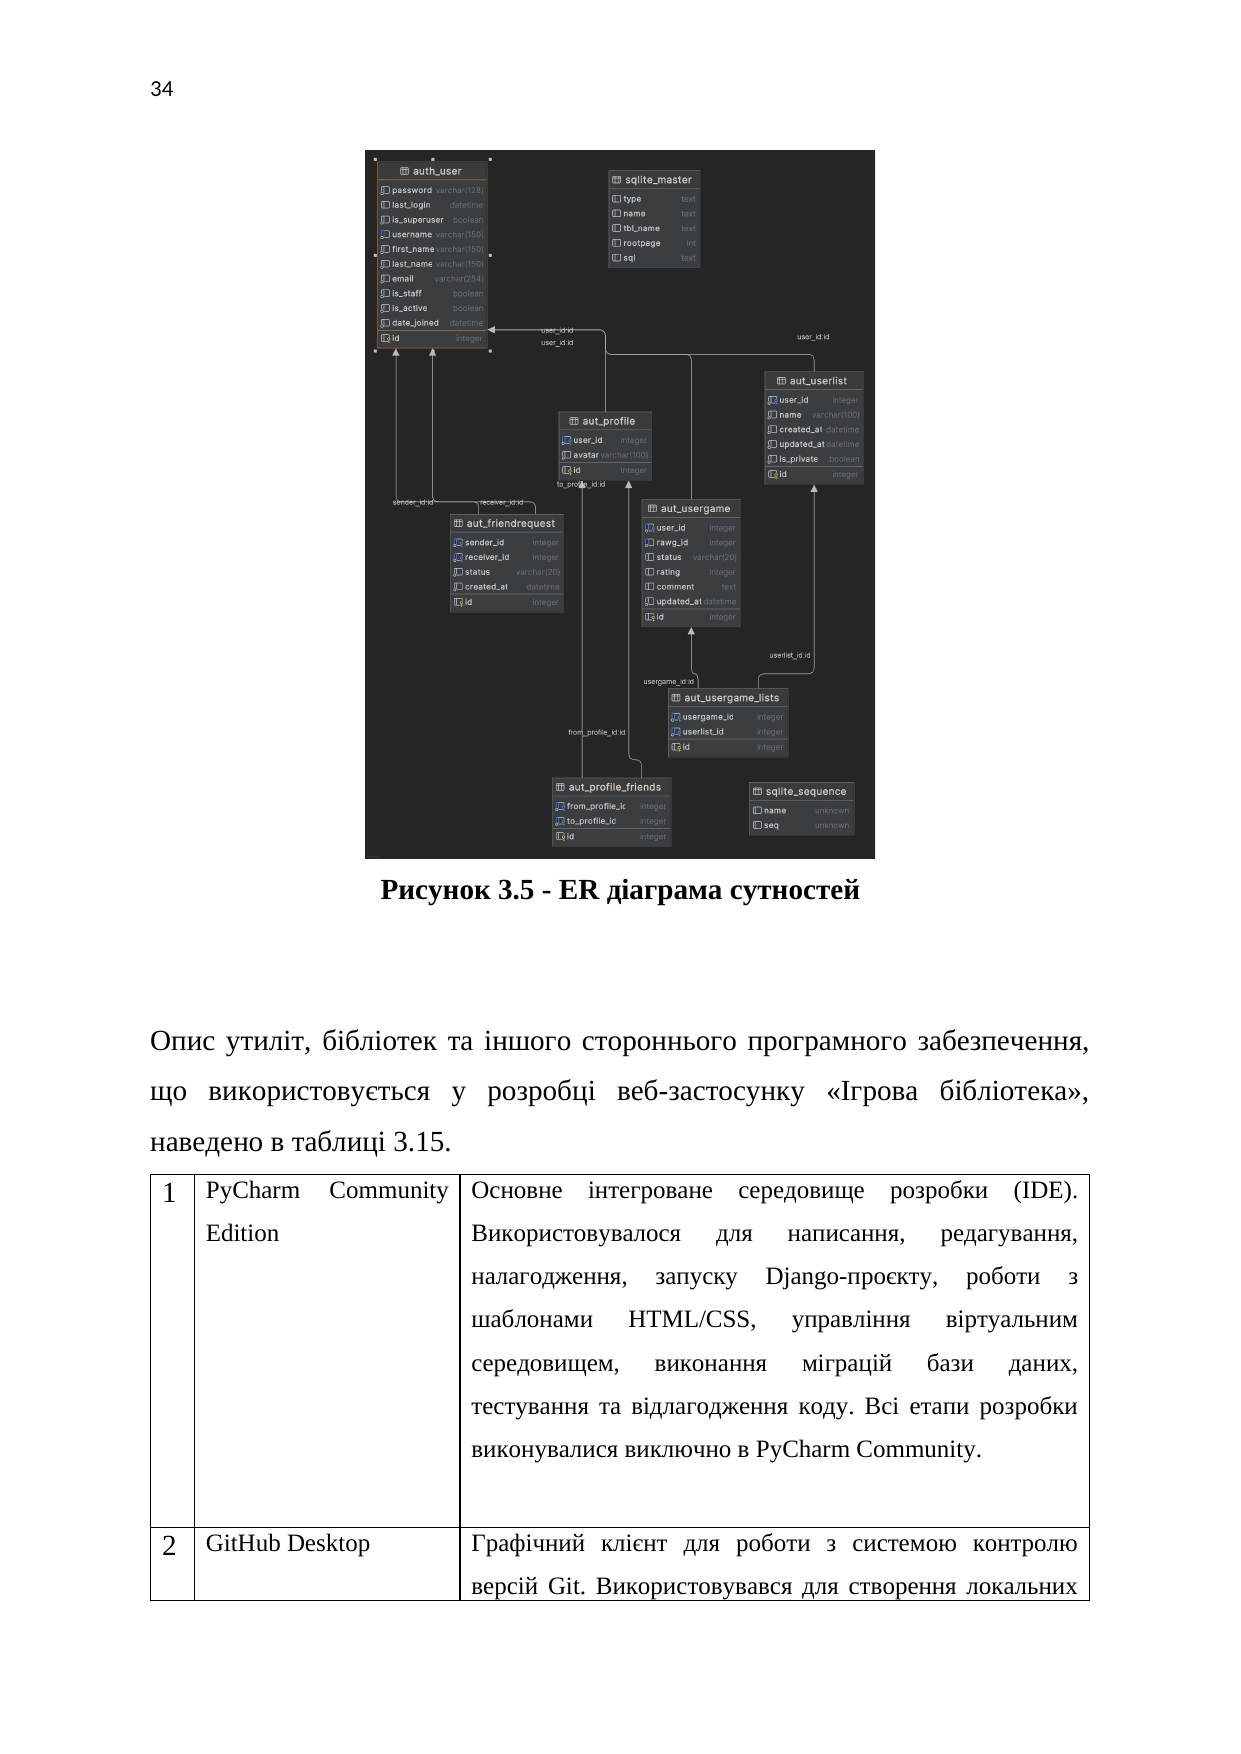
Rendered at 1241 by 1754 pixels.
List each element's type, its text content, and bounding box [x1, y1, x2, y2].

table_header 1 [151, 1175, 194, 1527]
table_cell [461, 1528, 1089, 1600]
picture [365, 150, 876, 859]
text Рисунок 3.5 - ER діаграма сутностей [150, 872, 1090, 906]
table_cell GitHub Desktop [195, 1528, 459, 1600]
text Опис утиліт, бібліотек та іншого стороннього програмного забезпечення, що використовується у розробці веб-застосунку «Ігрова бібліотека», наведено в таблиці 3.15. [150, 1023, 1090, 1157]
table_cell 2 [151, 1528, 194, 1600]
table_header PyCharm Community Edition [195, 1175, 459, 1527]
table_header Основне інтегроване середовище розробки (IDE). Використовувалося для написання, редагування, налагодження, запуску Django-проєкту, роботи з шаблонами HTML/CSS, управління віртуальним середовищем, виконання міграцій бази даних, тестування та відлагодження коду. Всі етапи розробки виконувалися виключно в PyCharm Community. [461, 1175, 1089, 1527]
